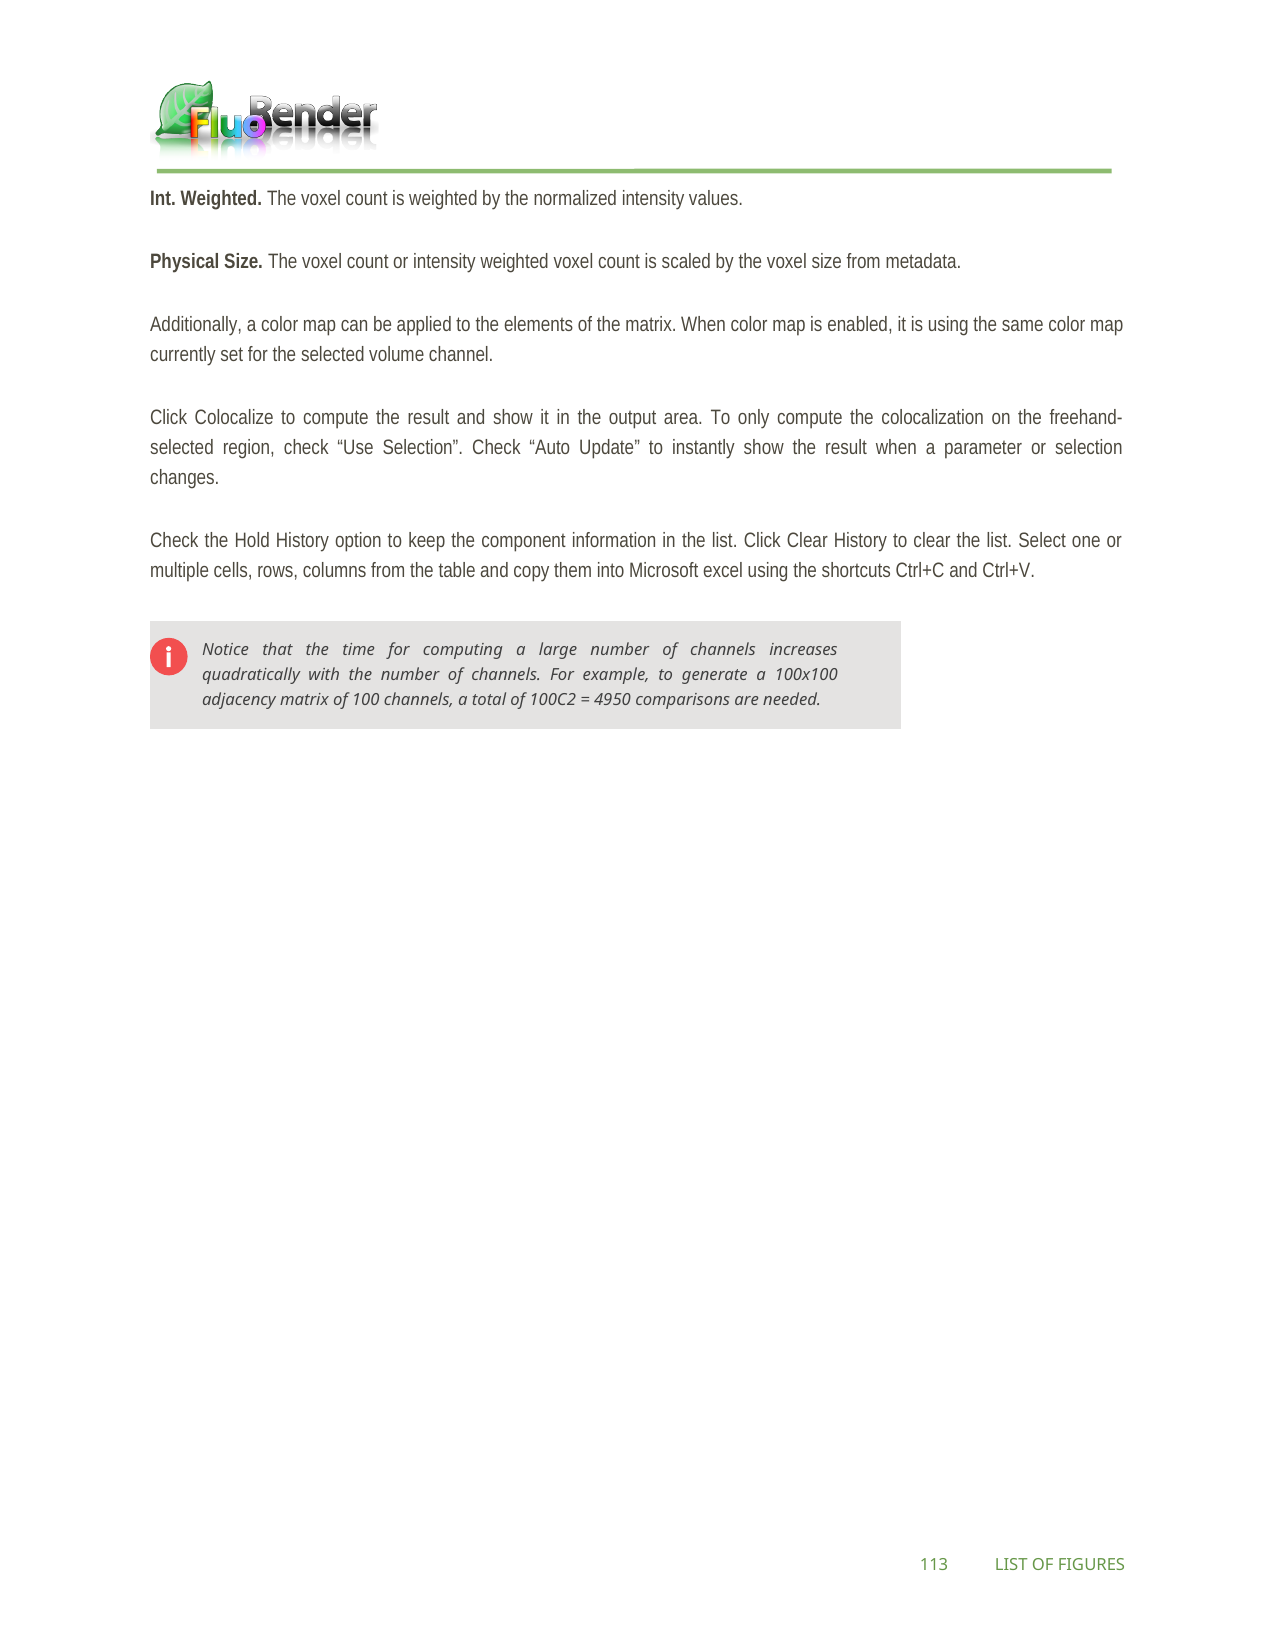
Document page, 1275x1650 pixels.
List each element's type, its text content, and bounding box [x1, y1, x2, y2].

text Check the Hold History option to keep the component information in the list. Click Clear History to clear the list. Select one or multiple cells, rows, columns from the table and copy them into Microsoft excel using the shortcuts Ctrl+C and Ctrl+V. [150, 528, 1125, 582]
text Physical Size. The voxel count or intensity weighted voxel count is scaled by the voxel size from metadata. [150, 249, 1125, 273]
text Int. Weighted. The voxel count is weighted by the normalized intensity values. [150, 185, 1125, 209]
text Click Colocalize to compute the result and show it in the output area. To only compute the colocalization on the freehand-selected region, check “Use Selection”. Check “Auto Update” to instantly show the result when a parameter or selection changes. [150, 405, 1125, 489]
picture [150, 75, 379, 162]
text Additionally, a color map can be applied to the elements of the matrix. When color map is enabled, it is using the same color map currently set for the selected volume channel. [150, 312, 1125, 366]
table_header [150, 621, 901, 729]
